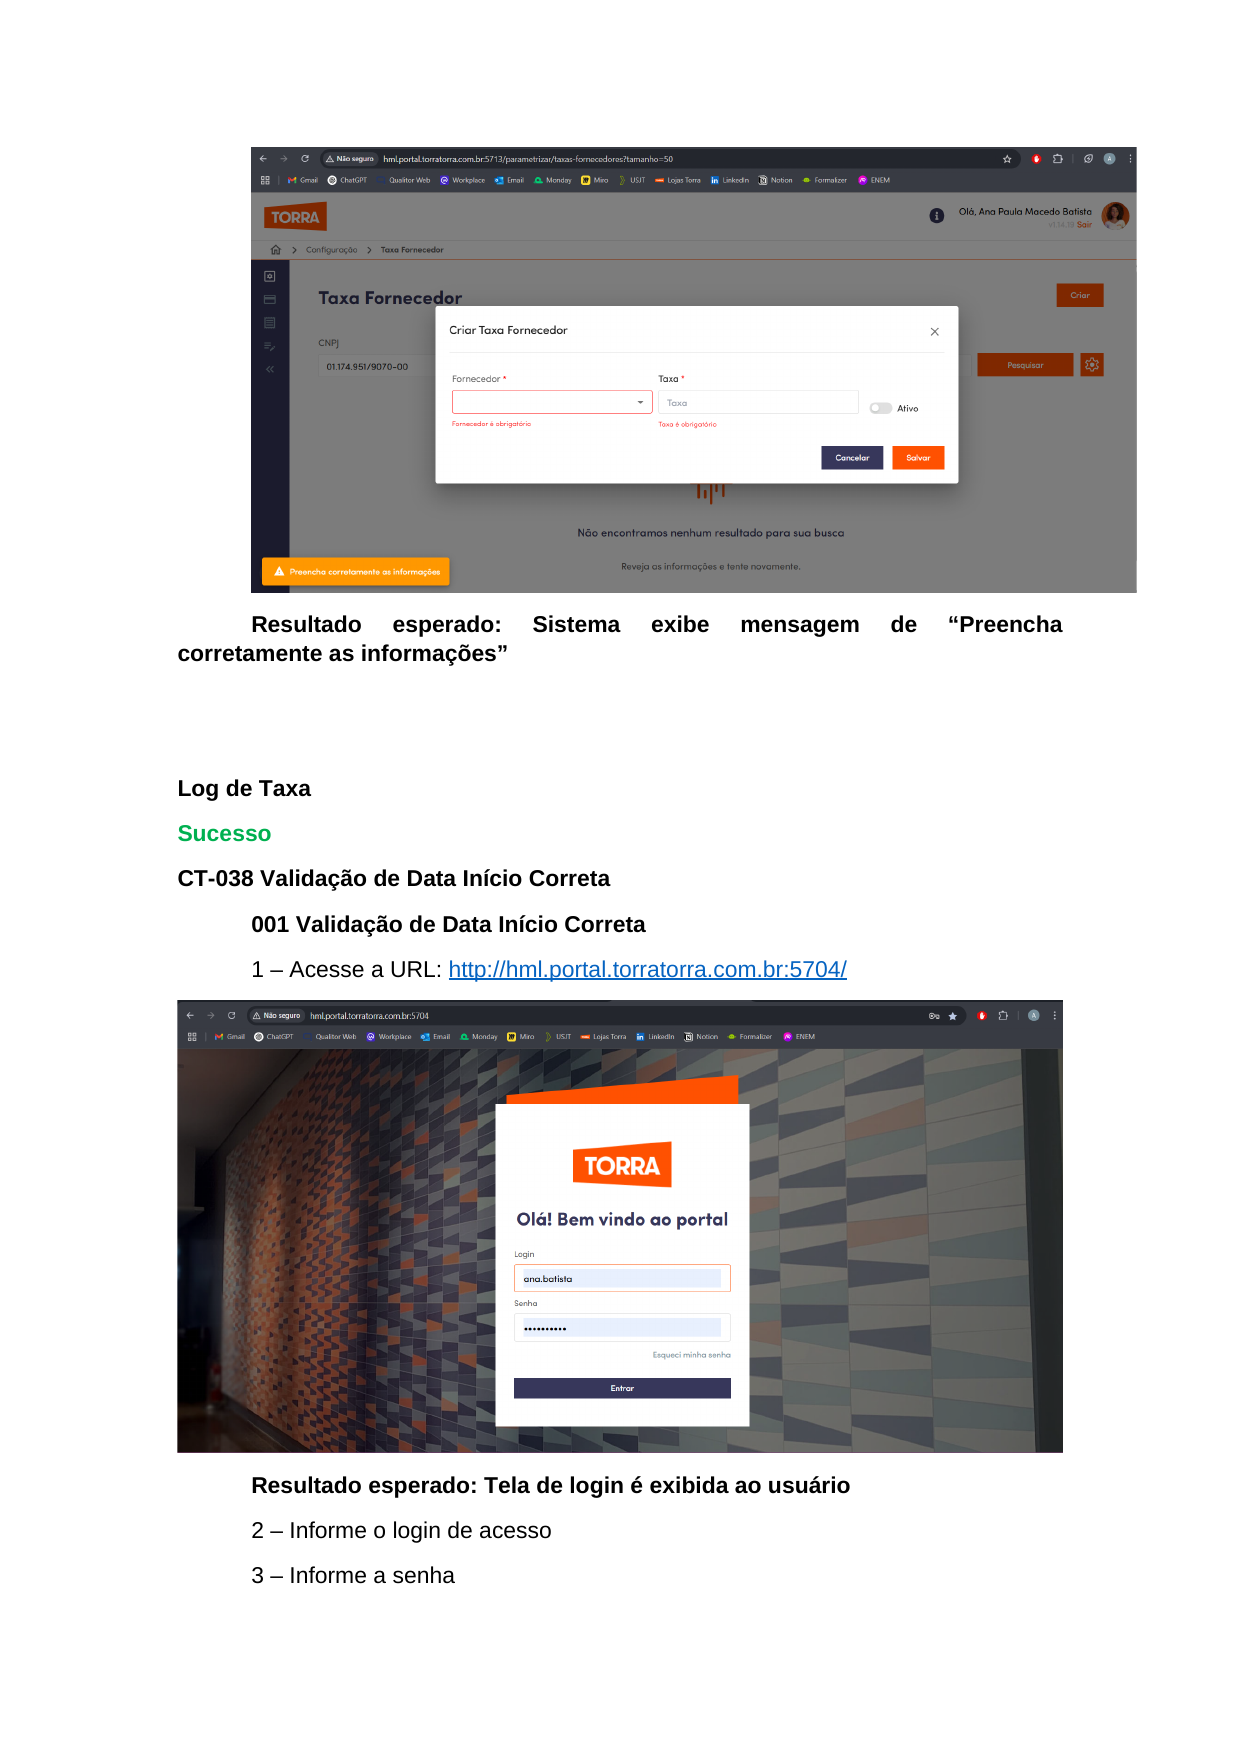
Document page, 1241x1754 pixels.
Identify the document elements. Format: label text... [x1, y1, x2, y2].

text Sucesso [177, 820, 1063, 847]
text Resultado esperado: Tela de login é exibida ao usuário [177, 1472, 1063, 1498]
text Resultado esperado: Sistema exibe mensagem de “Preencha corretamente as informações” [177, 611, 1063, 666]
text 1 – Acesse a URL: http://hml.portal.torratorra.com.br:5704/ [177, 956, 1063, 982]
picture [177, 1000, 1063, 1453]
text 001 Validação de Data Início Correta [177, 911, 1063, 937]
text 2 – Informe o login de acesso [177, 1517, 1063, 1543]
text Log de Taxa [177, 775, 1063, 802]
text 3 – Informe a senha [177, 1562, 1063, 1588]
picture [251, 147, 1137, 593]
text CT-038 Validação de Data Início Correta [177, 865, 1063, 892]
